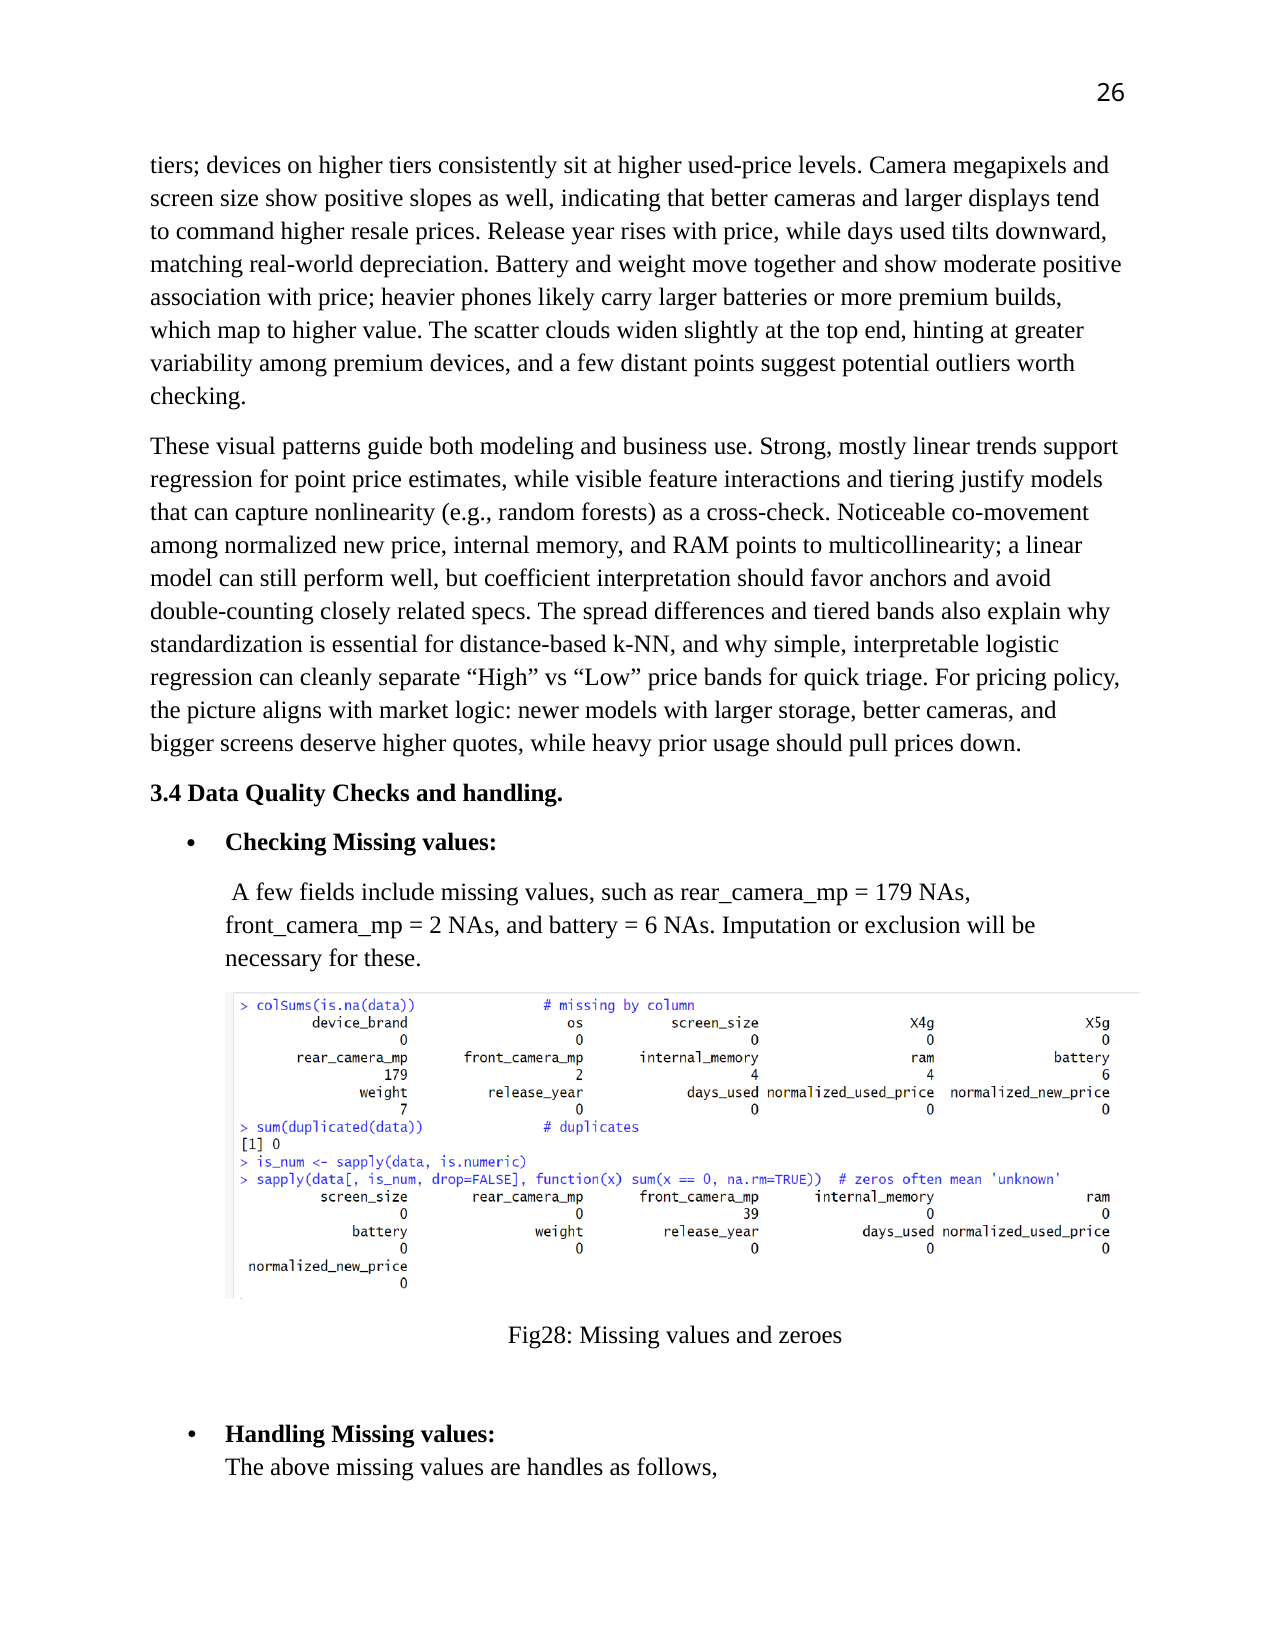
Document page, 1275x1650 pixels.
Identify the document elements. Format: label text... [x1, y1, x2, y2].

text Fig28: Missing values and zeroes [225, 1320, 1125, 1349]
picture [225, 992, 1140, 1299]
text A few fields include missing values, such as rear_camera_mp = 179 NAs, front_camera_mp = 2 NAs, and battery = 6 NAs. Imputation or exclusion will be necessary for these. [225, 877, 1125, 972]
list Handling Missing values: [187, 1419, 1125, 1448]
list The above missing values are handles as follows, [225, 1452, 1125, 1481]
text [150, 150, 1125, 410]
text These visual patterns guide both modeling and business use. Strong, mostly linear trends support regression for point price estimates, while visible feature interactions and tiering justify models that can capture nonlinearity (e.g., random forests) as a cross-check. Noticeable co-movement among normalized new price, internal memory, and RAM points to multicollinearity; a linear model can still perform well, but coefficient interpretation should favor anchors and avoid double-counting closely related specs. The spread differences and tiered bands also explain why standardization is essential for distance-based k-NN, and why simple, interpretable logistic regression can cleanly separate “High” vs “Low” price bands for quick triage. For pricing policy, the picture aligns with market logic: newer models with larger storage, better cameras, and bigger screens deserve higher quotes, while heavy prior usage should pull prices down. [150, 431, 1125, 757]
list Data Quality Checks and handling. [150, 778, 1125, 806]
list Checking Missing values: [187, 827, 1125, 856]
